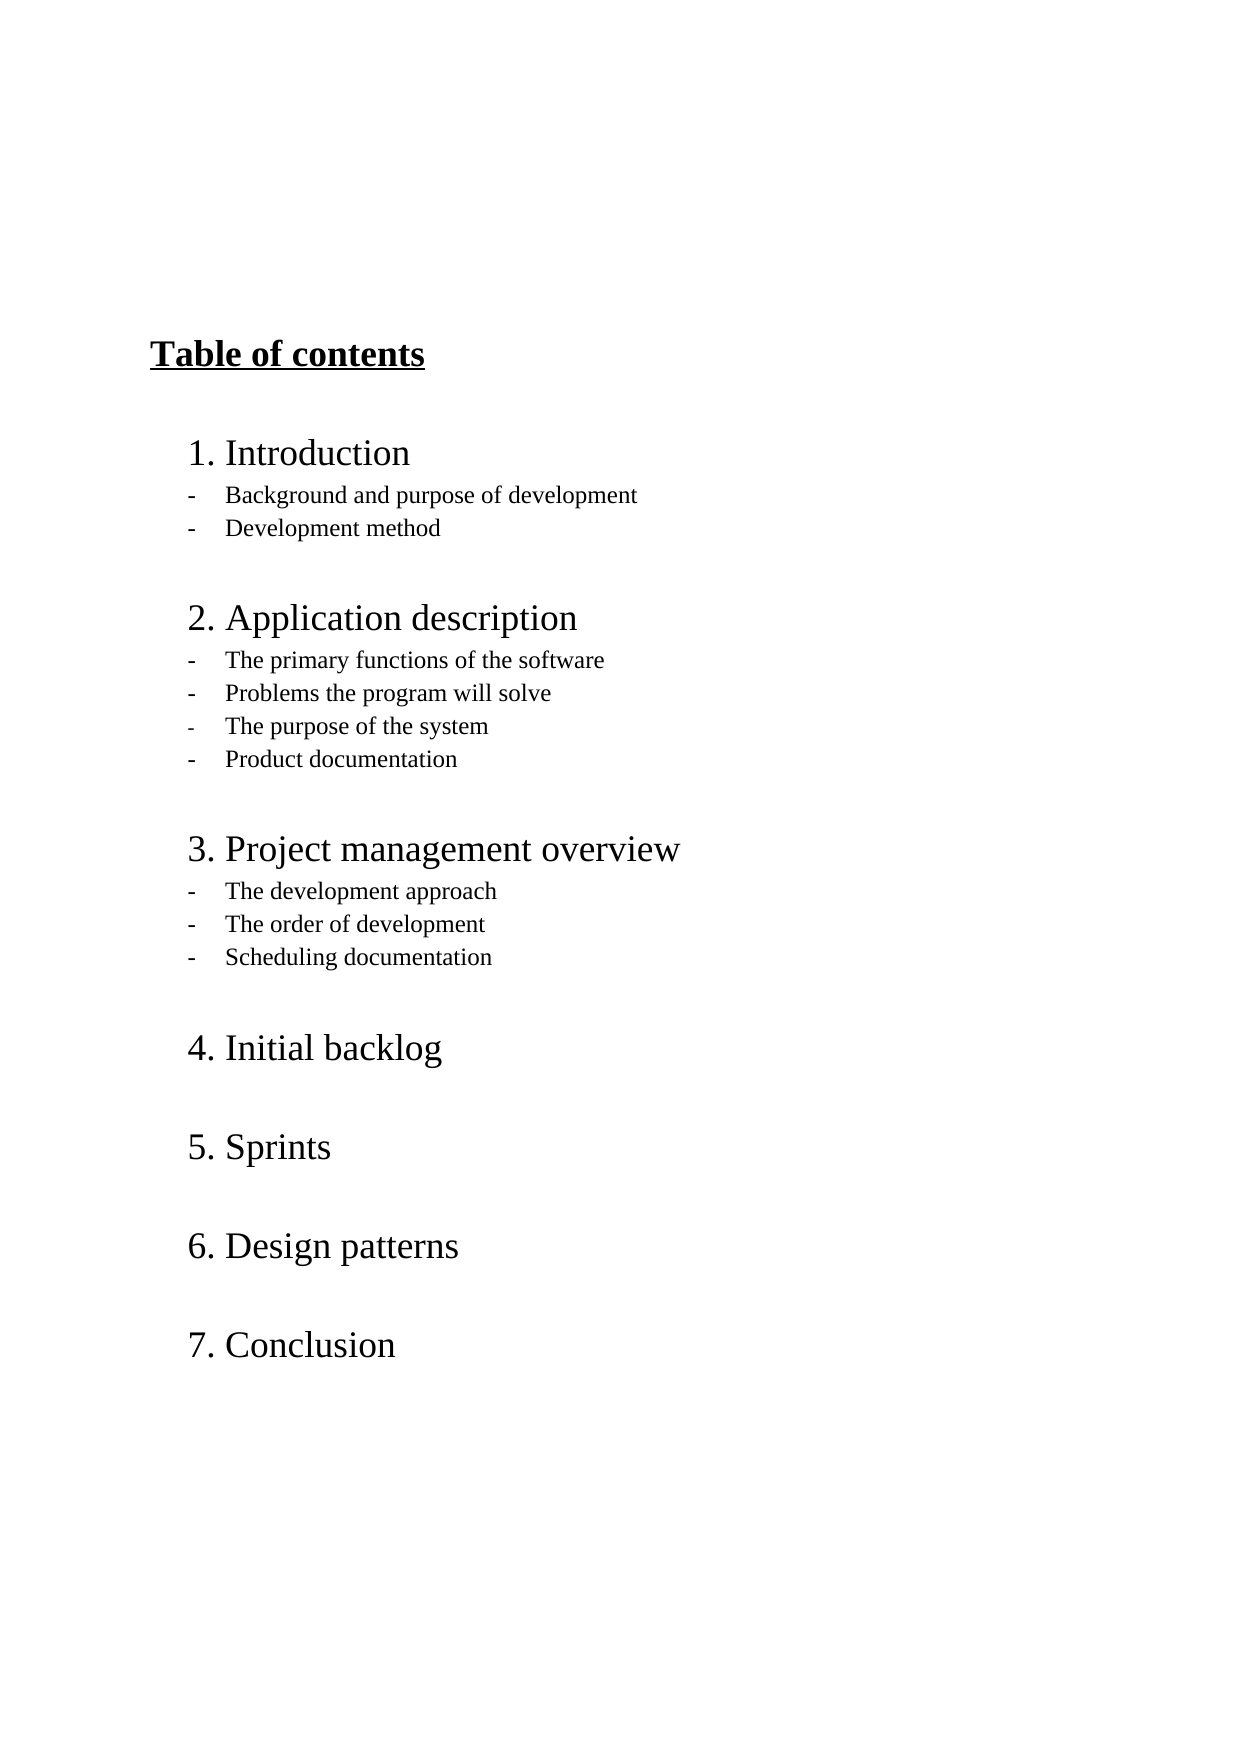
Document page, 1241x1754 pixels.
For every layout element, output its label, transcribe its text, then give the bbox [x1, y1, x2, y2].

list Background and purpose of development [187, 480, 1090, 509]
text Table of contents [150, 331, 1090, 374]
list Conclusion [187, 1323, 1090, 1366]
list The development approach [187, 876, 1090, 905]
list The purpose of the system [187, 711, 1090, 740]
list Introduction [187, 430, 1090, 473]
list Initial backlog [187, 1025, 1090, 1068]
list Design patterns [187, 1223, 1090, 1267]
list Scheduling documentation [187, 942, 1090, 971]
list Project management overview [187, 827, 1090, 870]
list Sprints [187, 1124, 1090, 1167]
list Development method [187, 513, 1090, 542]
list The order of development [187, 909, 1090, 938]
list Application description [187, 596, 1090, 639]
list Product documentation [187, 744, 1090, 773]
list The primary functions of the software [187, 645, 1090, 674]
list Problems the program will solve [187, 678, 1090, 707]
